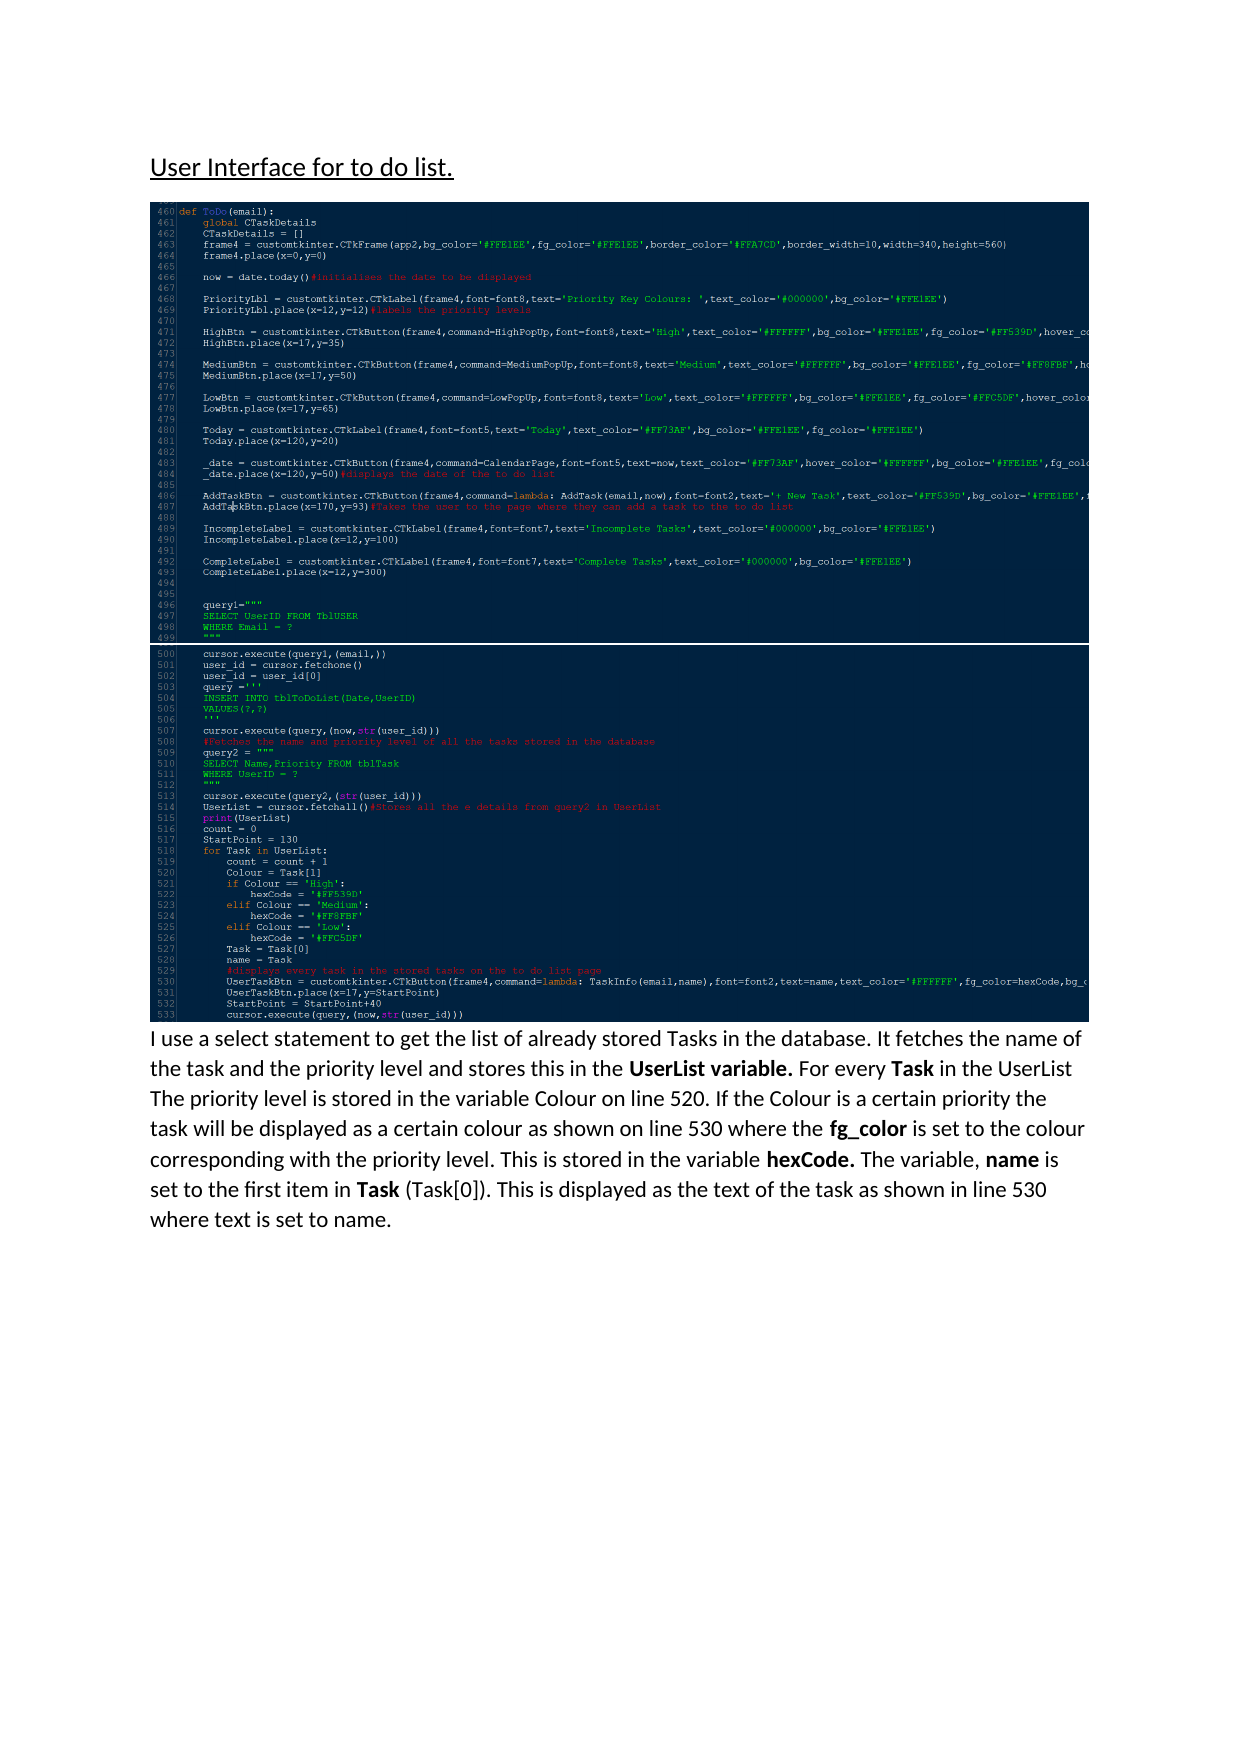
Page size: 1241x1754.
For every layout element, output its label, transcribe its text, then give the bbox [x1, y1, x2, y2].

picture [150, 202, 1089, 643]
picture [150, 645, 1089, 1022]
text User Interface for to do list. [150, 150, 1090, 183]
